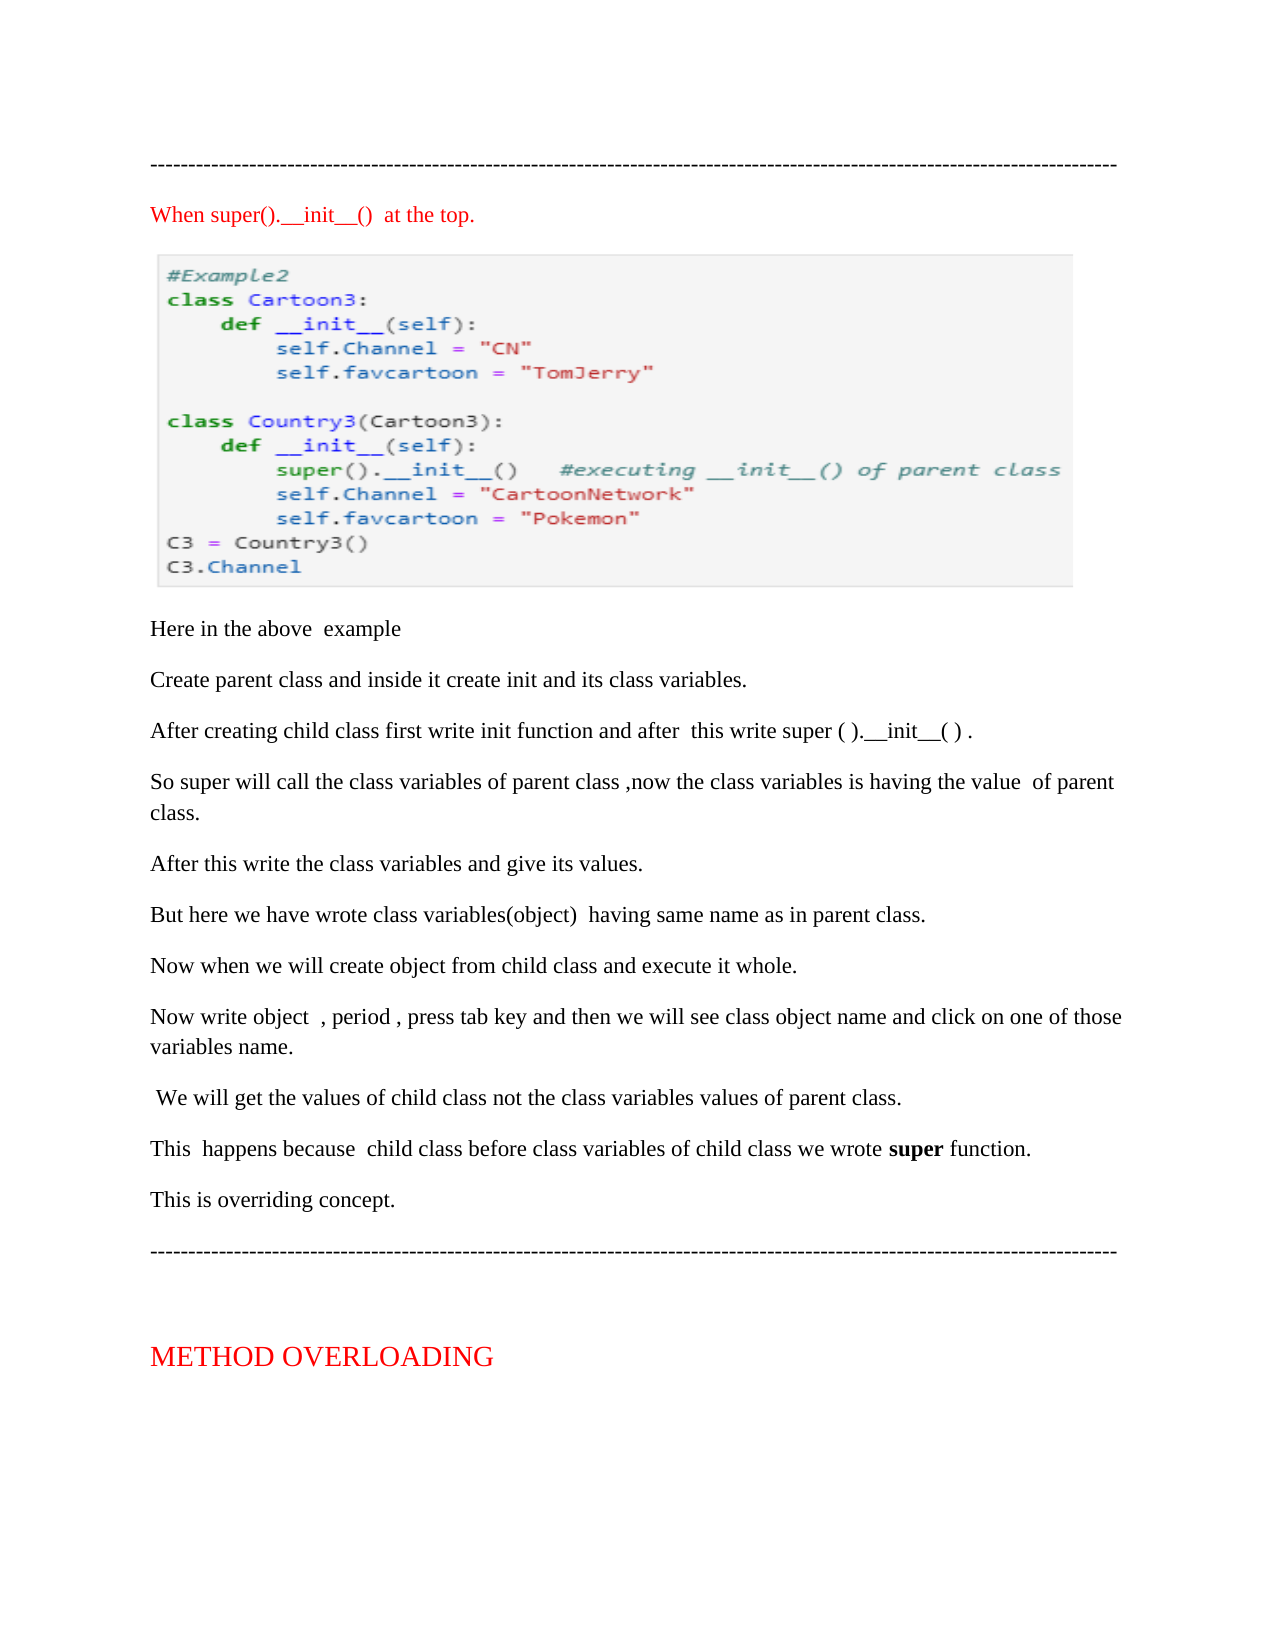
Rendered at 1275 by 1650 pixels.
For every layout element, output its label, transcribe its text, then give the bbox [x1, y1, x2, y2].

text So super will call the class variables of parent class ,now the class variables is having the value of parent class. [150, 768, 1125, 825]
text Now write object , period , press tab key and then we will see class object name and click on one of those variables name. [150, 1003, 1125, 1059]
text Create parent class and inside it create init and its class variables. [150, 666, 1125, 693]
text This is overriding concept. [150, 1186, 1125, 1212]
picture [150, 252, 1074, 591]
text But here we have wrote class variables(object) having same name as in parent class. [150, 901, 1125, 927]
text ------------------------------------------------------------------------------------------------------------------------------- [150, 150, 1125, 176]
text We will get the values of child class not the class variables values of parent class. [150, 1084, 1125, 1110]
text This happens because child class before class variables of child class we wrote super function. [150, 1135, 1125, 1161]
text When super().__init__() at the top. [150, 201, 1125, 227]
text After creating child class first write init function and after this write super ( ).__init__( ) . [150, 717, 1125, 744]
text Now when we will create object from child class and execute it whole. [150, 952, 1125, 978]
text ------------------------------------------------------------------------------------------------------------------------------- [150, 1237, 1125, 1263]
text After this write the class variables and give its values. [150, 849, 1125, 876]
text METHOD OVERLOADING [150, 1339, 1125, 1373]
text Here in the above example [150, 615, 1125, 642]
